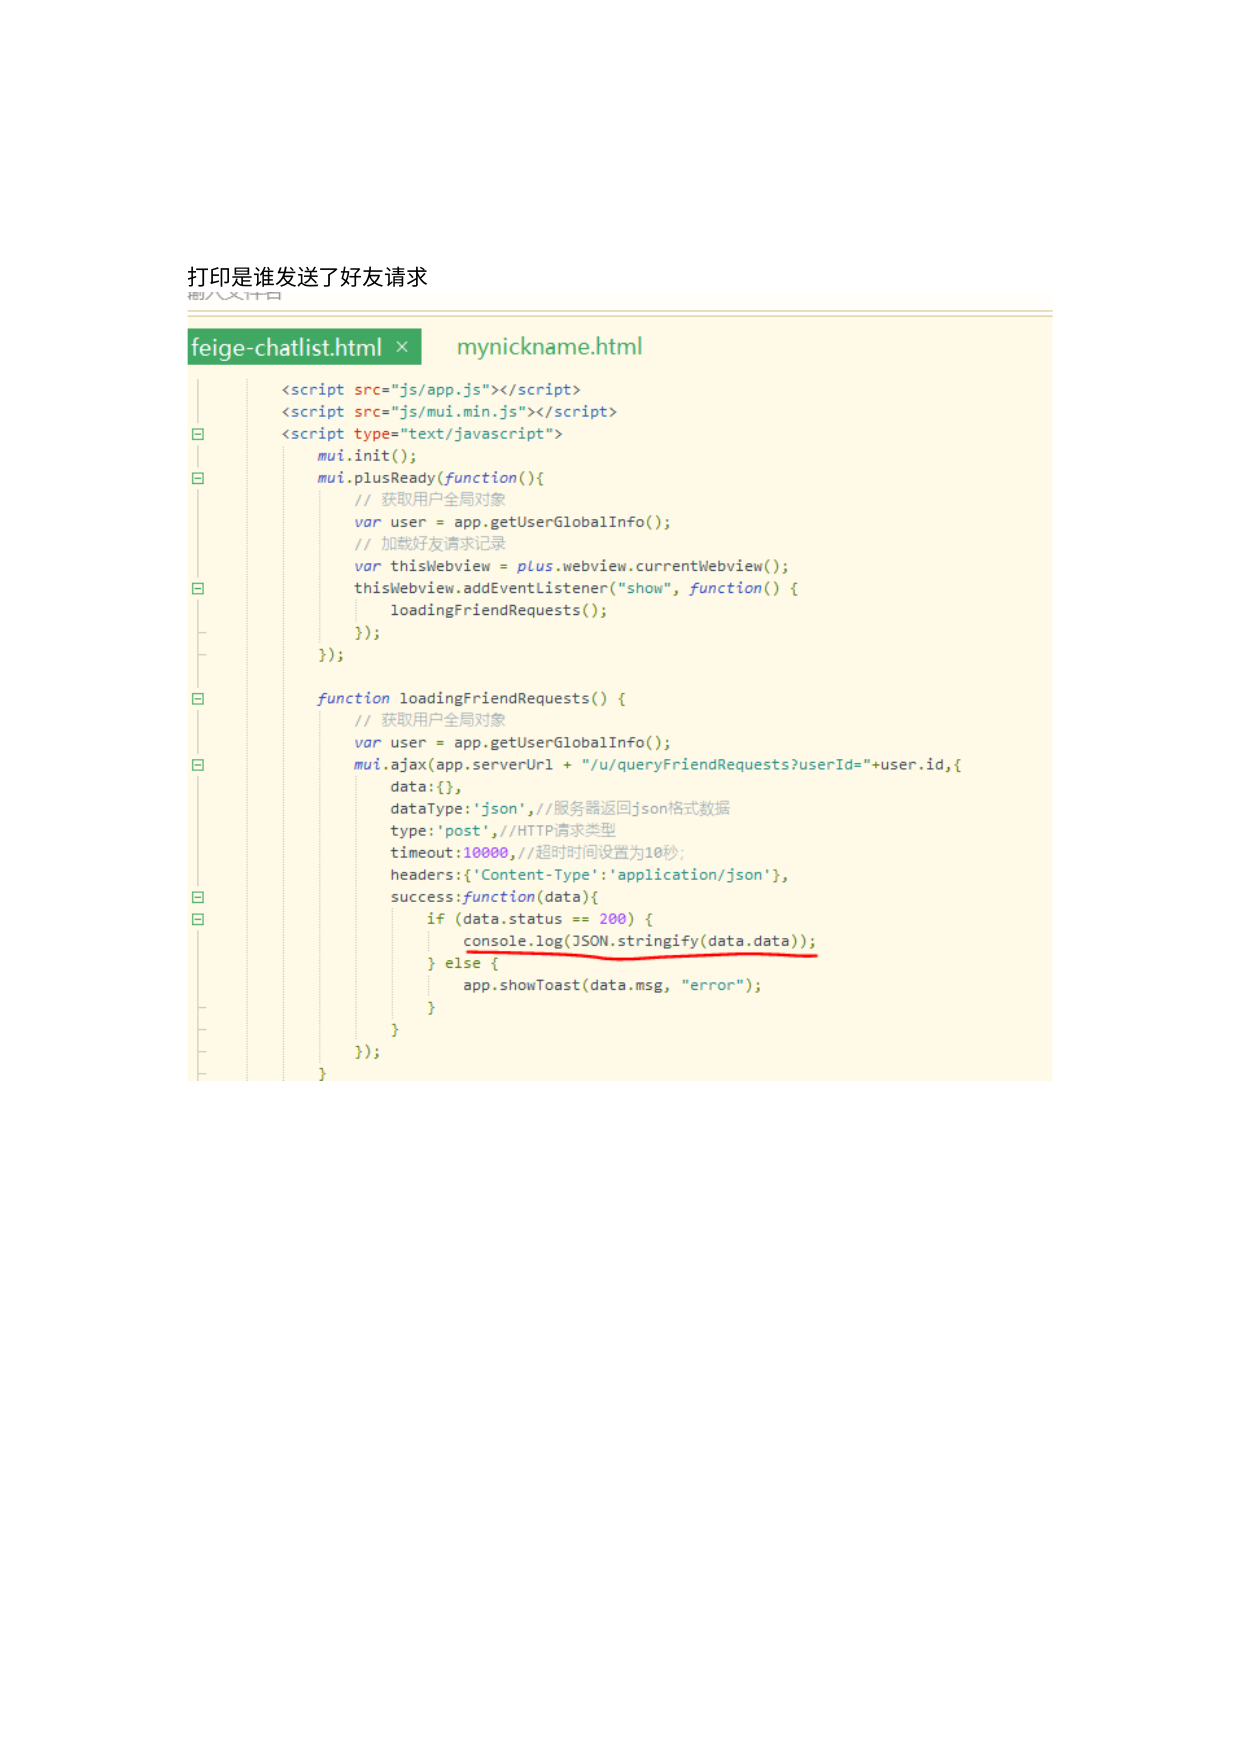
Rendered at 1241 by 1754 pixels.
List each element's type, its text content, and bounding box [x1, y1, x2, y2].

picture [187, 292, 1053, 1081]
text 打印是谁发送了好友请求 [187, 259, 1053, 292]
